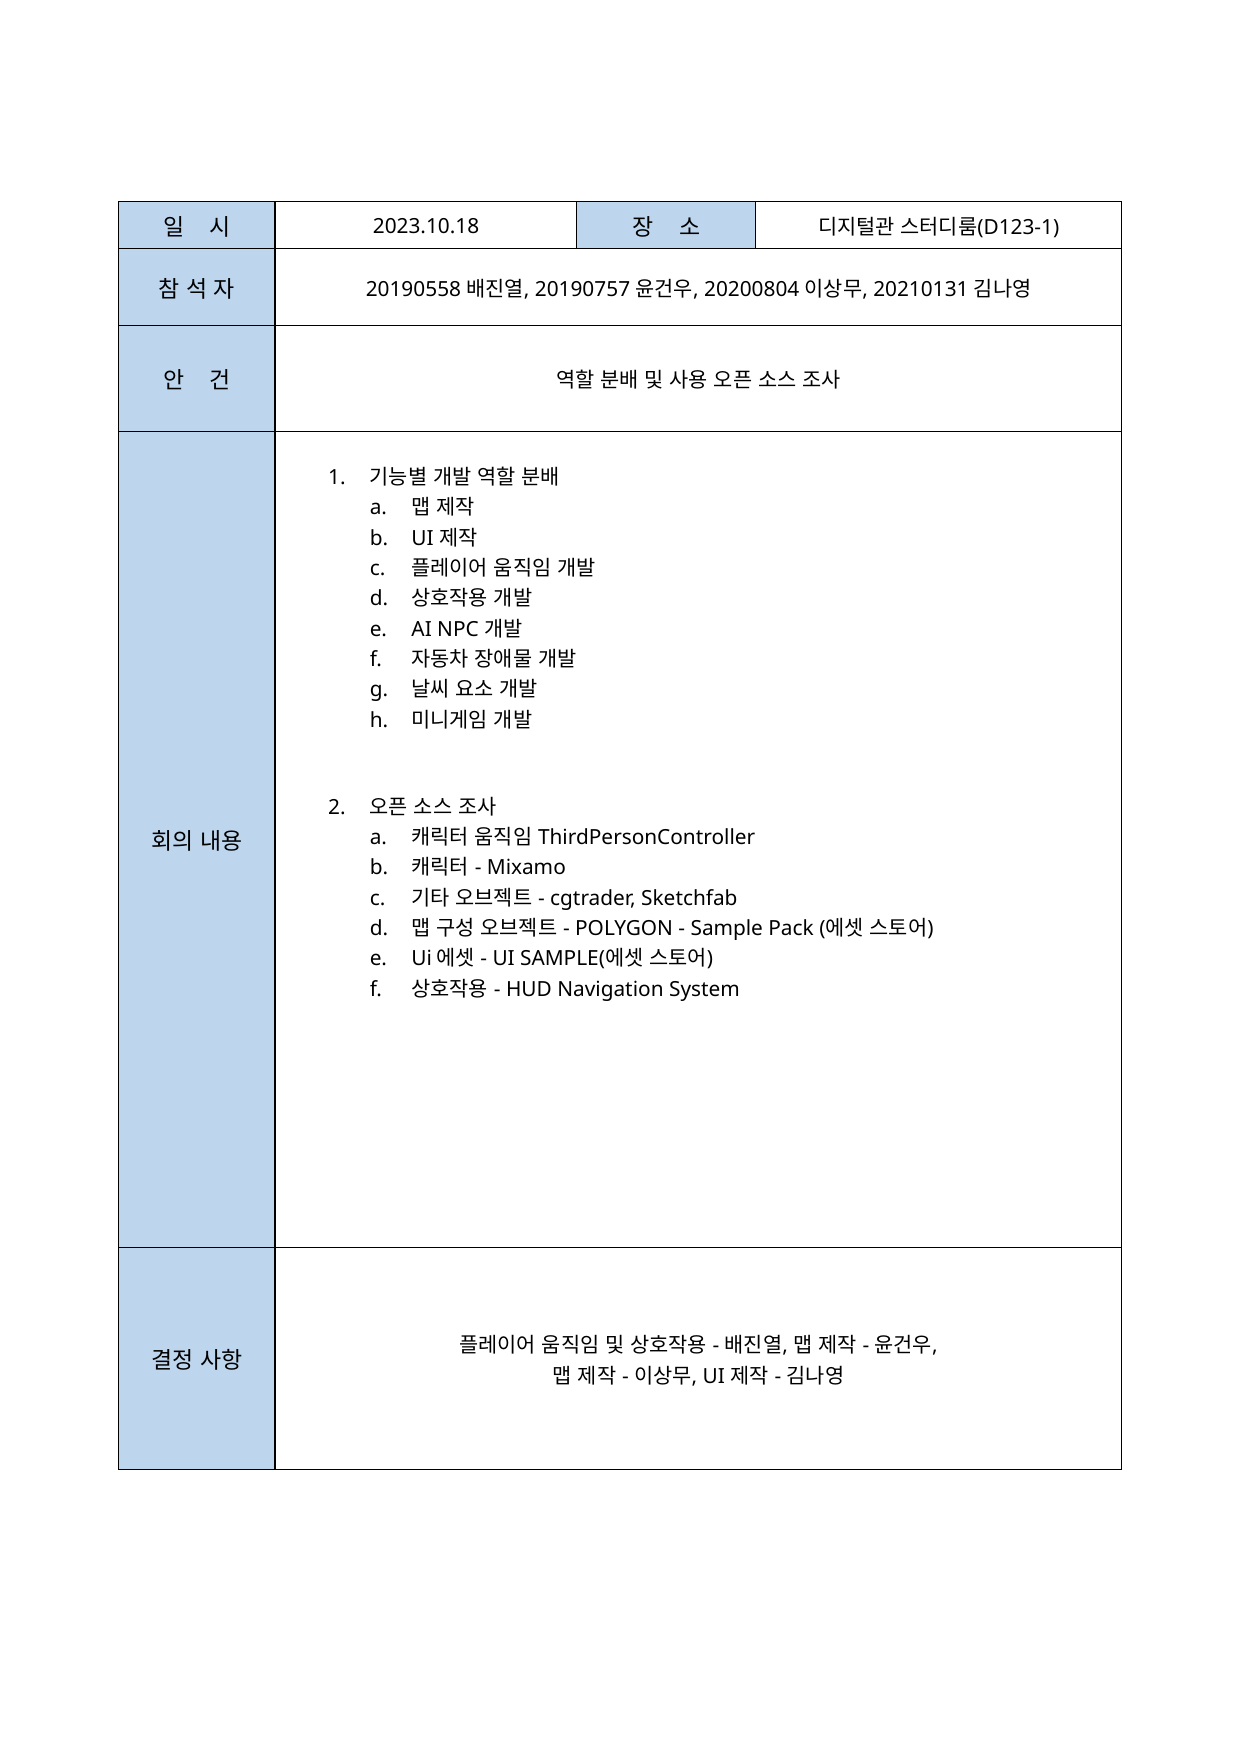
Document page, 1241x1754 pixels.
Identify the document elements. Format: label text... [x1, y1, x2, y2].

table_cell 참 석 자 [119, 249, 274, 325]
table_cell 20190558 배진열, 20190757 윤건우, 20200804 이상무, 20210131 김나영 [276, 249, 1121, 325]
table_cell 디지털관 스터디룸(D123-1) [756, 202, 1121, 248]
table_cell 플레이어 움직임 및 상호작용 - 배진열, 맵 제작 - 윤건우, 맵 제작 - 이상무, UI 제작 - 김나영 [276, 1248, 1121, 1469]
table_cell 2023.10.18 [276, 202, 576, 248]
table_cell 기능별 개발 역할 분배 맵 제작 UI 제작 플레이어 움직임 개발 상호작용 개발 AI NPC 개발 자동차 장애물 개발 날씨 요소 개발 미니게임 개발 오픈 소스 조사 캐릭터 움직임 ThirdPersonController 캐릭터 - Mixamo 기타 오브젝트 - cgtrader, Sketchfab 맵 구성 오브젝트 - POLYGON - Sample Pack (에셋 스토어) Ui에셋 - UI SAMPLE(에셋 스토어) 상호작용 - HUD Navigation System [276, 432, 1121, 1247]
table_cell 결정 사항 [119, 1248, 274, 1469]
table_cell 일 시 [119, 202, 274, 248]
table_cell 장 소 [577, 202, 755, 248]
table_cell 회의 내용 [119, 432, 274, 1247]
table_cell 역할 분배 및 사용 오픈 소스 조사 [276, 326, 1121, 431]
table_cell 안 건 [119, 326, 274, 431]
